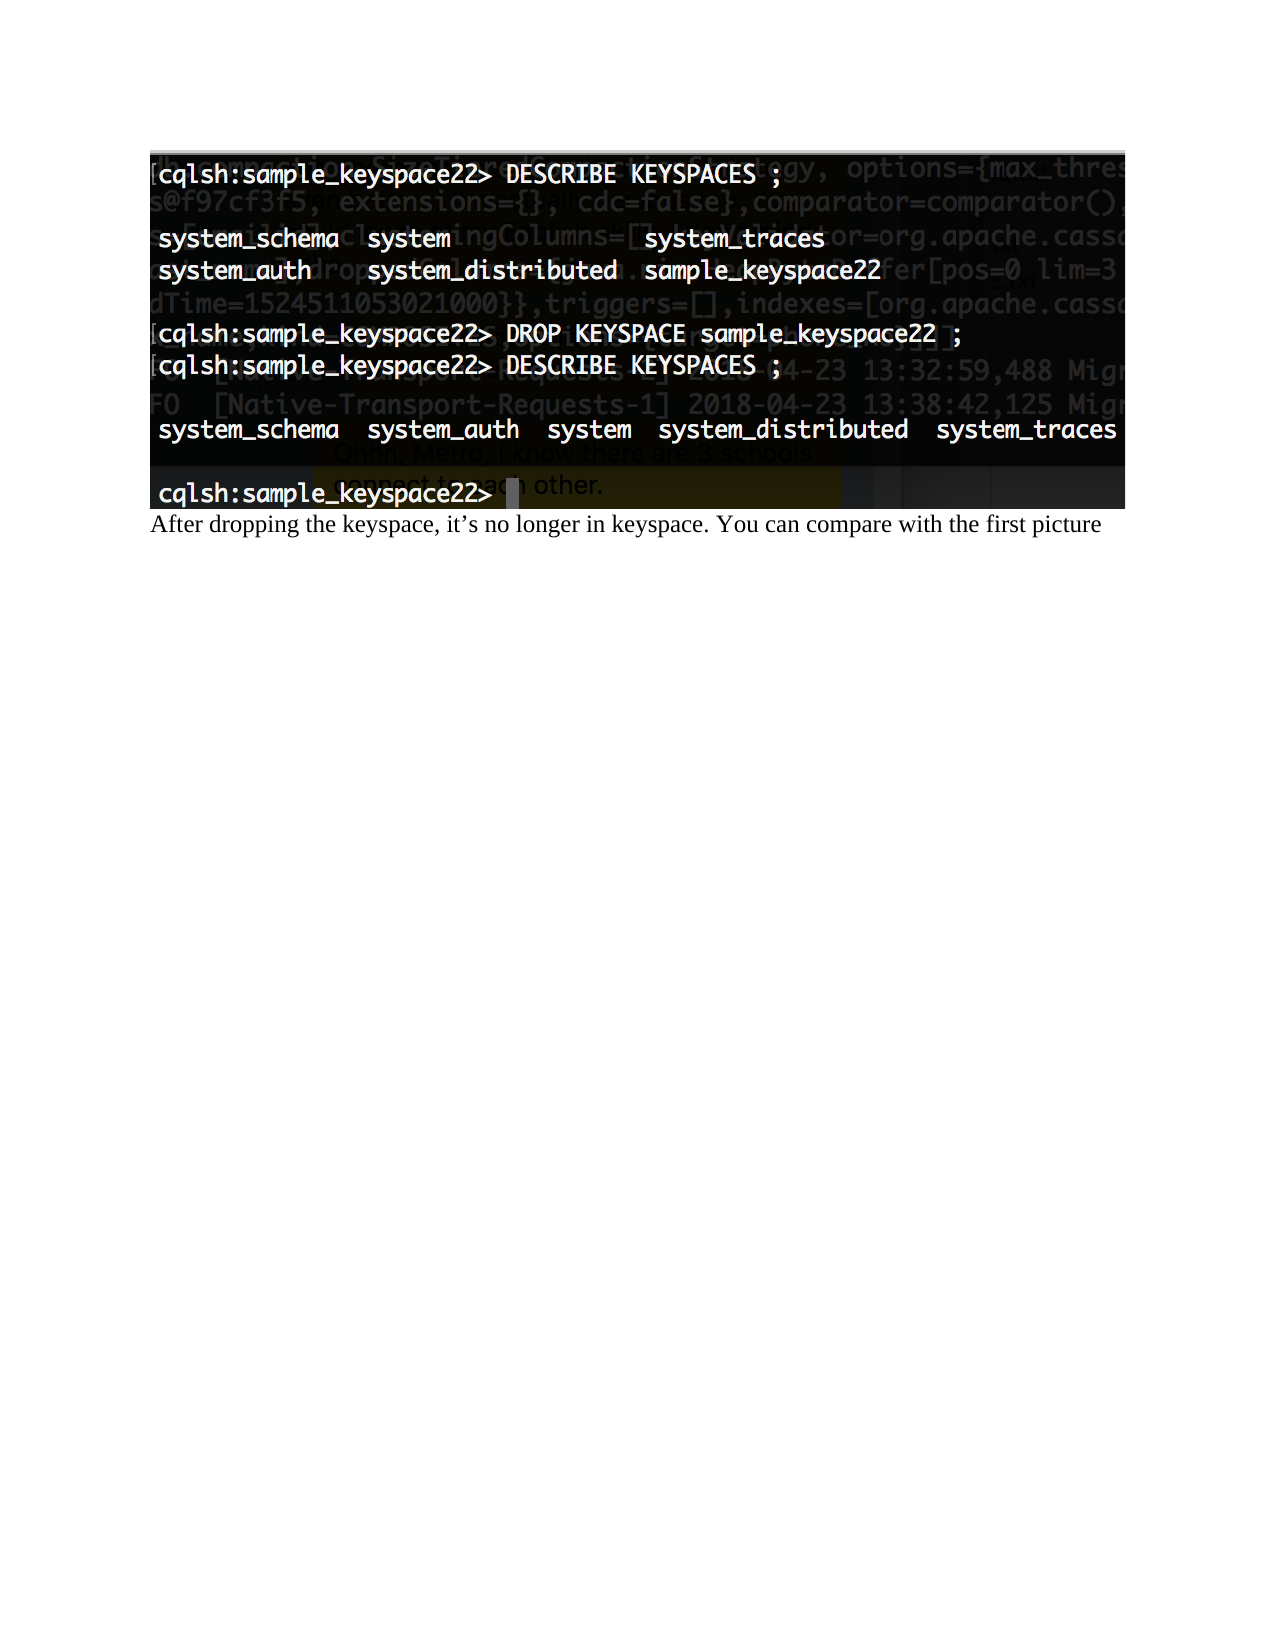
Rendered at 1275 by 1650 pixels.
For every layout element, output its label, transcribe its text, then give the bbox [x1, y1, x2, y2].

picture [150, 150, 1125, 509]
text After dropping the keyspace, it’s no longer in keyspace. You can compare with the first picture [150, 509, 1125, 537]
